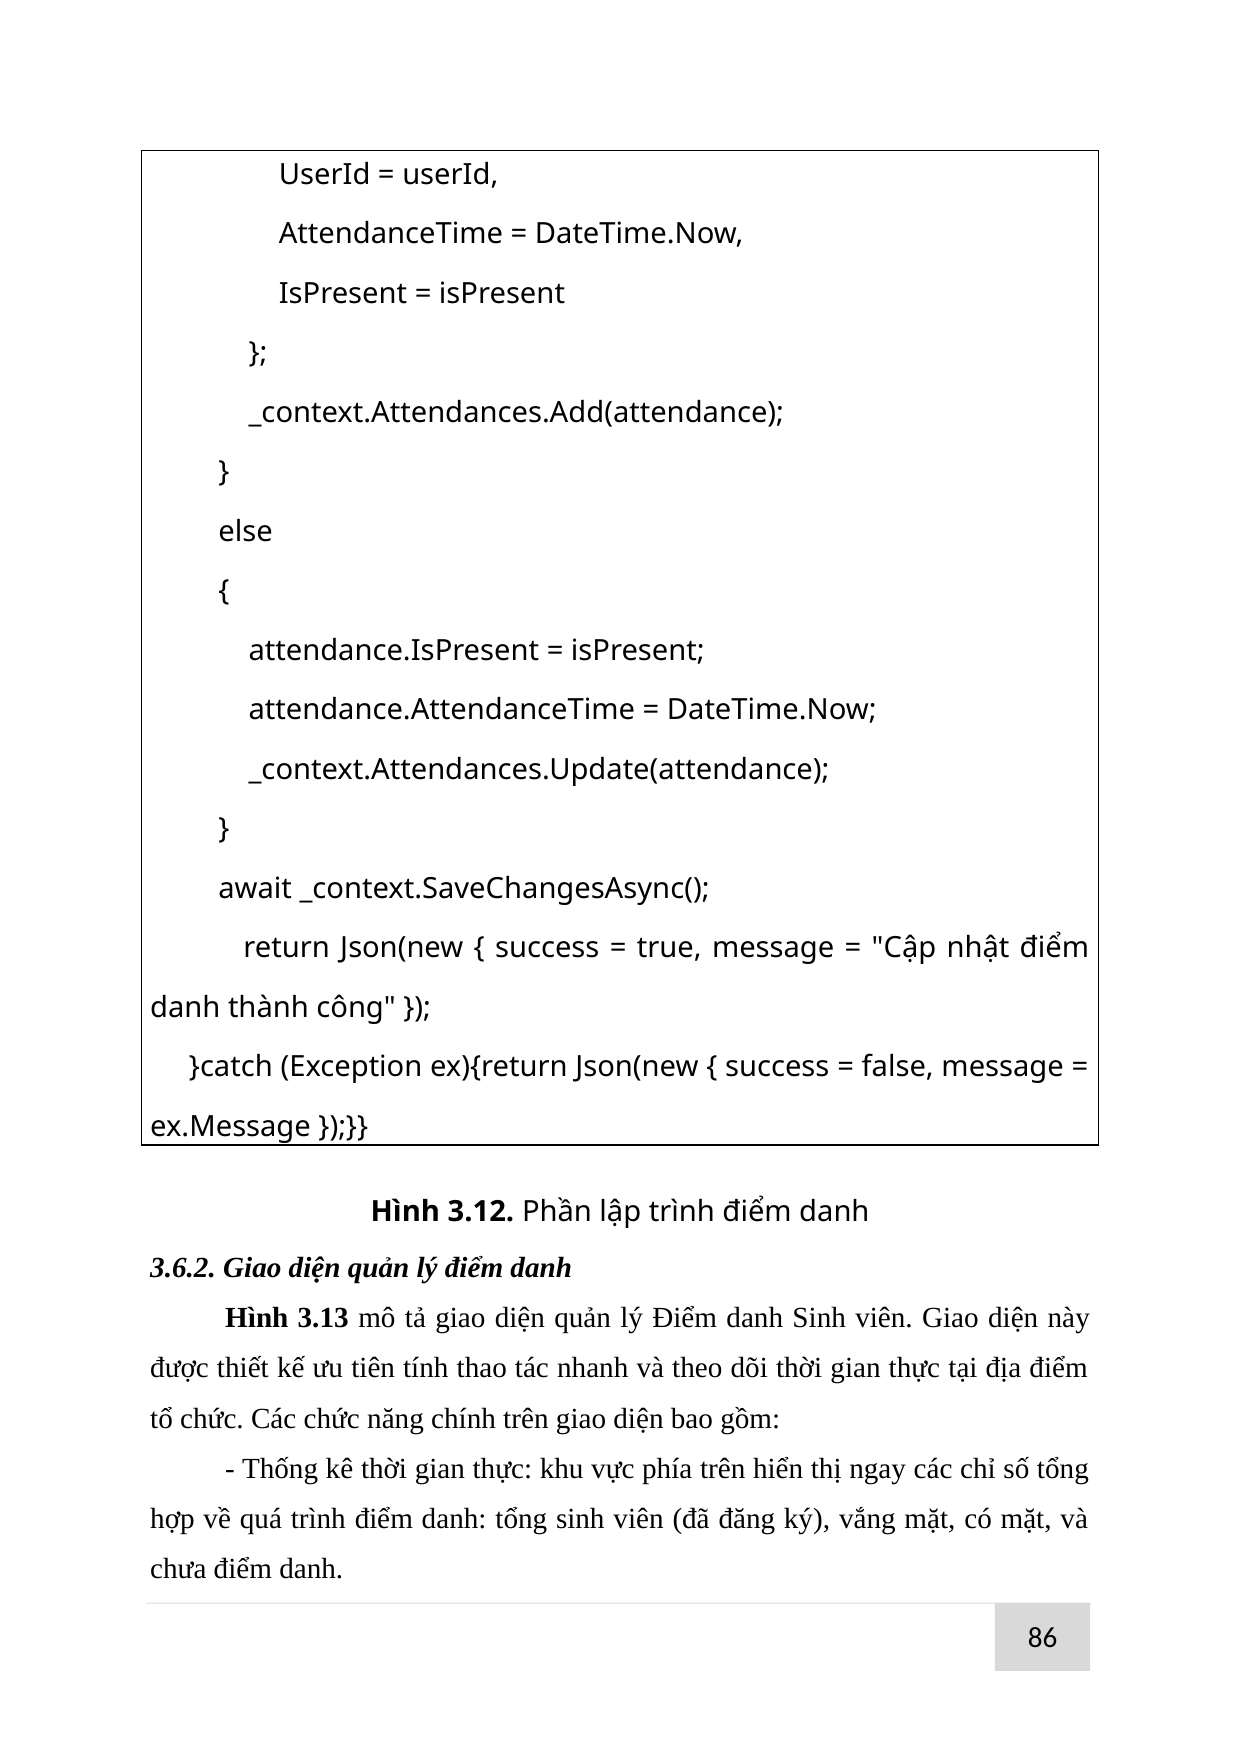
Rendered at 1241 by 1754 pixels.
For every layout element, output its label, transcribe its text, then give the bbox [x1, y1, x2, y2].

text UserId = userId, [142, 151, 1098, 193]
text attendance.IsPresent = isPresent; [142, 626, 1098, 669]
text }; [142, 328, 1098, 371]
text }catch (Exception ex){return Json(new { success = false, message = ex.Message });}} [142, 1042, 1098, 1144]
text - Thống kê thời gian thực: khu vực phía trên hiển thị ngay các chỉ số tổng hợp về quá trình điểm danh: tổng sinh viên (đã đăng ký), vắng mặt, có mặt, và chưa điểm danh. [150, 1451, 1090, 1585]
text Hình 3.13 mô tả giao diện quản lý Điểm danh Sinh viên. Giao diện này được thiết kế ưu tiên tính thao tác nhanh và theo dõi thời gian thực tại địa điểm tổ chức. Các chức năng chính trên giao diện bao gồm: [150, 1300, 1090, 1434]
text AttendanceTime = DateTime.Now, [142, 209, 1098, 252]
text await _context.SaveChangesAsync(); [142, 864, 1098, 907]
text } [142, 804, 1098, 847]
text { [142, 566, 1098, 609]
text IsPresent = isPresent [142, 269, 1098, 312]
text _context.Attendances.Add(attendance); [142, 388, 1098, 431]
text return Json(new { success = true, message = "Cập nhật điểm danh thành công" }); [142, 923, 1098, 1026]
text } [142, 447, 1098, 490]
text else [142, 507, 1098, 550]
text Hình 3.12. Phần lập trình điểm danh [150, 1190, 1090, 1230]
subtitle 3.6.2. Giao diện quản lý điểm danh [150, 1250, 1090, 1283]
text _context.Attendances.Update(attendance); [142, 745, 1098, 788]
text attendance.AttendanceTime = DateTime.Now; [142, 685, 1098, 728]
